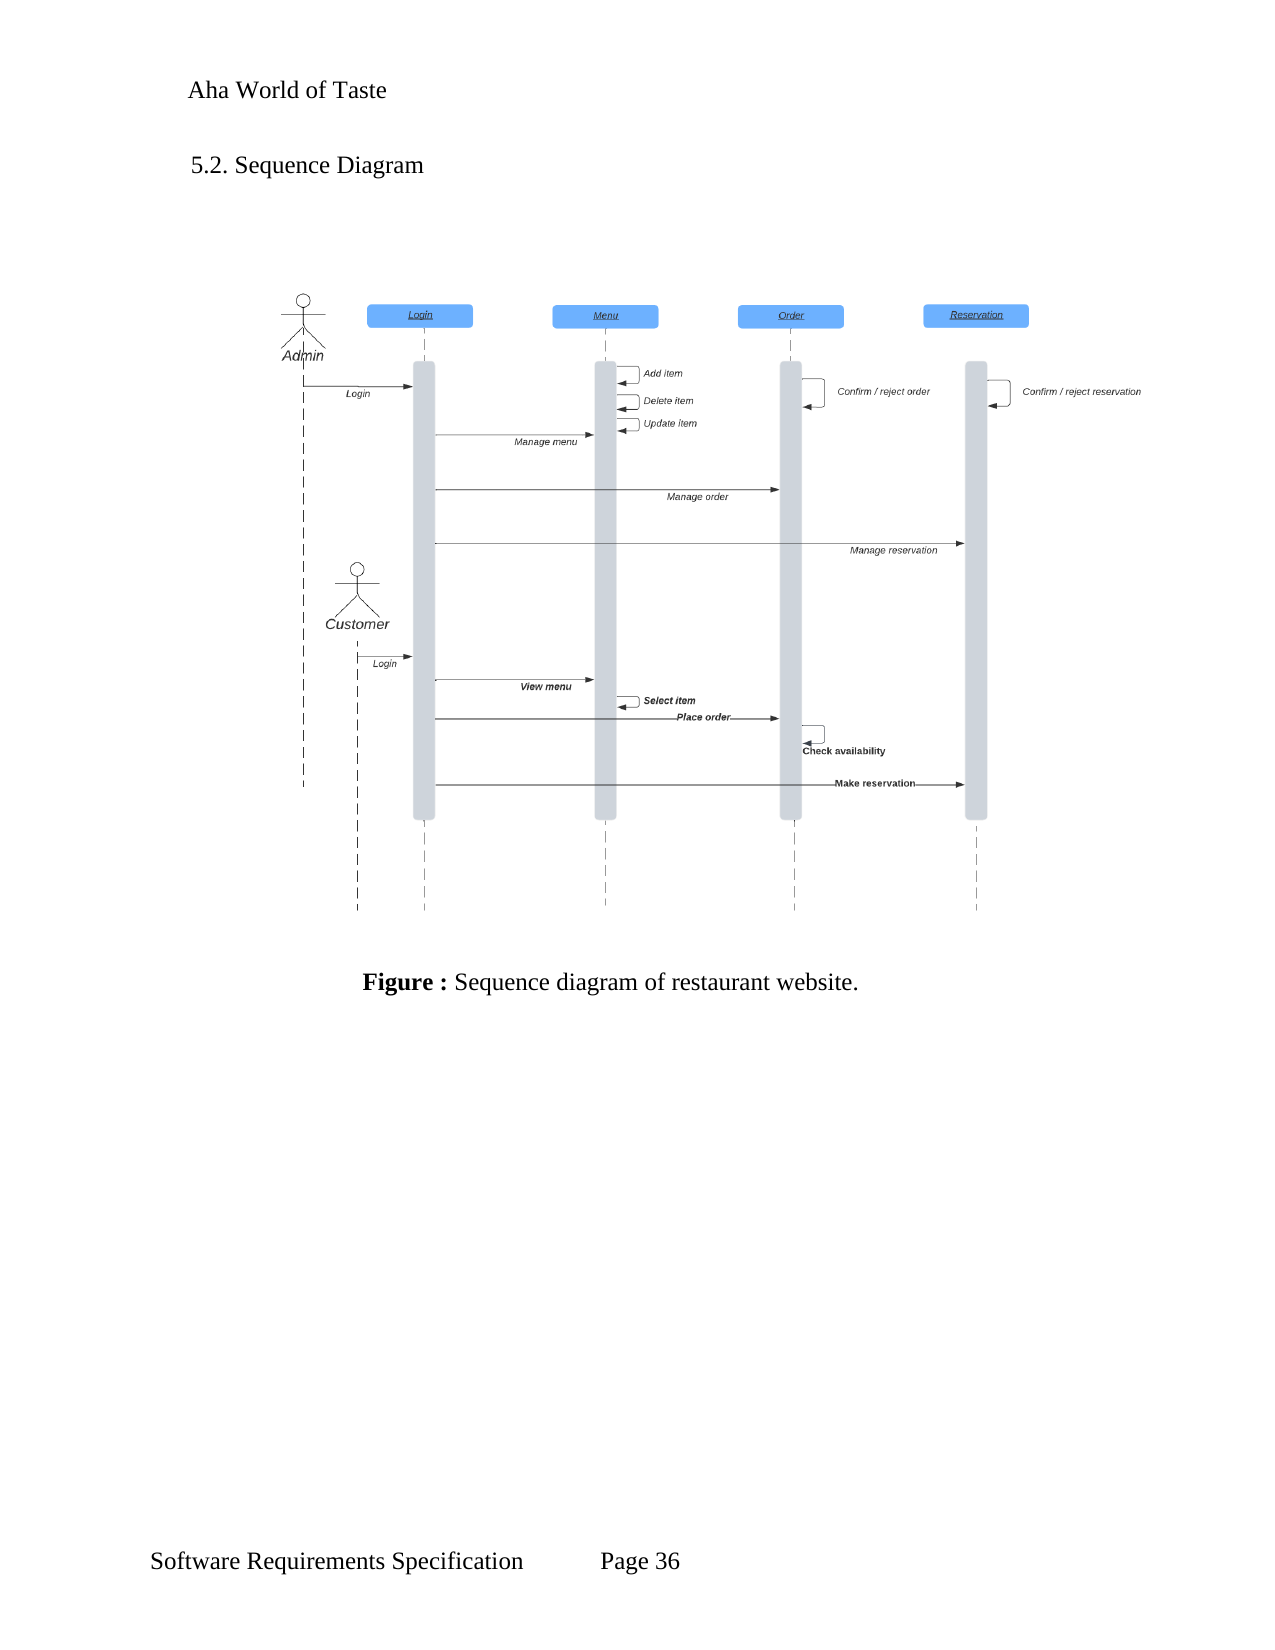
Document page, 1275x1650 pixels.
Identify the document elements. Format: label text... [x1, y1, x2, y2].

text 5.2. Sequence Diagram [191, 150, 1125, 179]
picture [225, 251, 1186, 942]
text Figure : Sequence diagram of restaurant website. [225, 967, 1125, 995]
